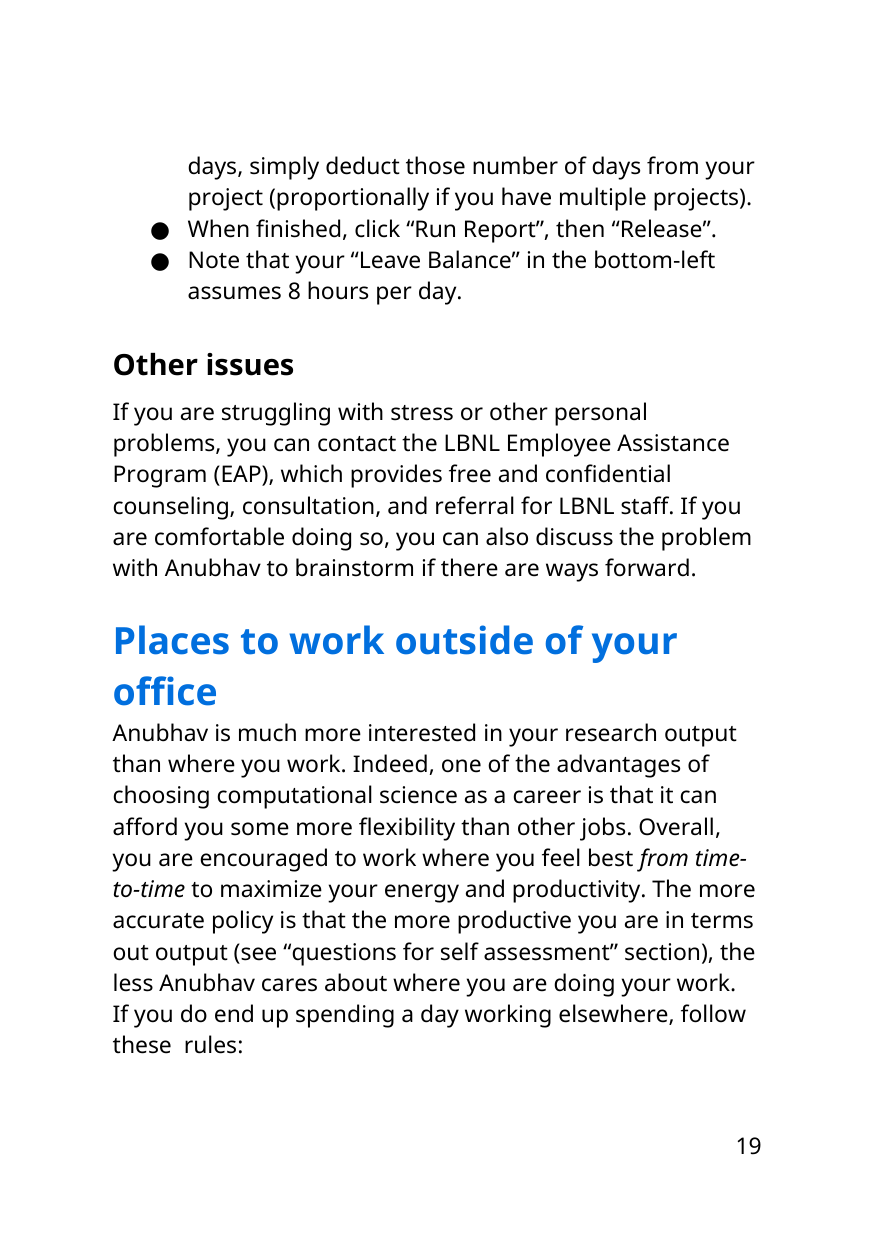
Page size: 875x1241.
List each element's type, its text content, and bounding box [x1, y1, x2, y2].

subtitle Places to work outside of your office [112, 615, 762, 717]
subtitle Other issues [112, 344, 762, 383]
list Note that your “Leave Balance” in the bottom-left assumes 8 hours per day. [150, 244, 762, 306]
list When finished, click “Run Report”, then “Release”. [150, 212, 762, 244]
text If you are struggling with stress or other personal problems, you can contact the LBNL Employee Assistance Program (EAP), which provides free and confidential counseling, consultation, and referral for LBNL staff. If you are comfortable doing so, you can also discuss the problem with Anubhav to brainstorm if there are ways forward. [112, 396, 762, 583]
text Anubhav is much more interested in your research output than where you work. Indeed, one of the advantages of choosing computational science as a career is that it can afford you some more flexibility than other jobs. Overall, you are encouraged to work where you feel best from time-to-time to maximize your energy and productivity. The more accurate policy is that the more productive you are in terms out output (see “questions for self assessment” section), the less Anubhav cares about where you are doing your work. [112, 717, 762, 998]
text If you do end up spending a day working elsewhere, follow these rules: [112, 998, 762, 1061]
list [150, 150, 762, 212]
